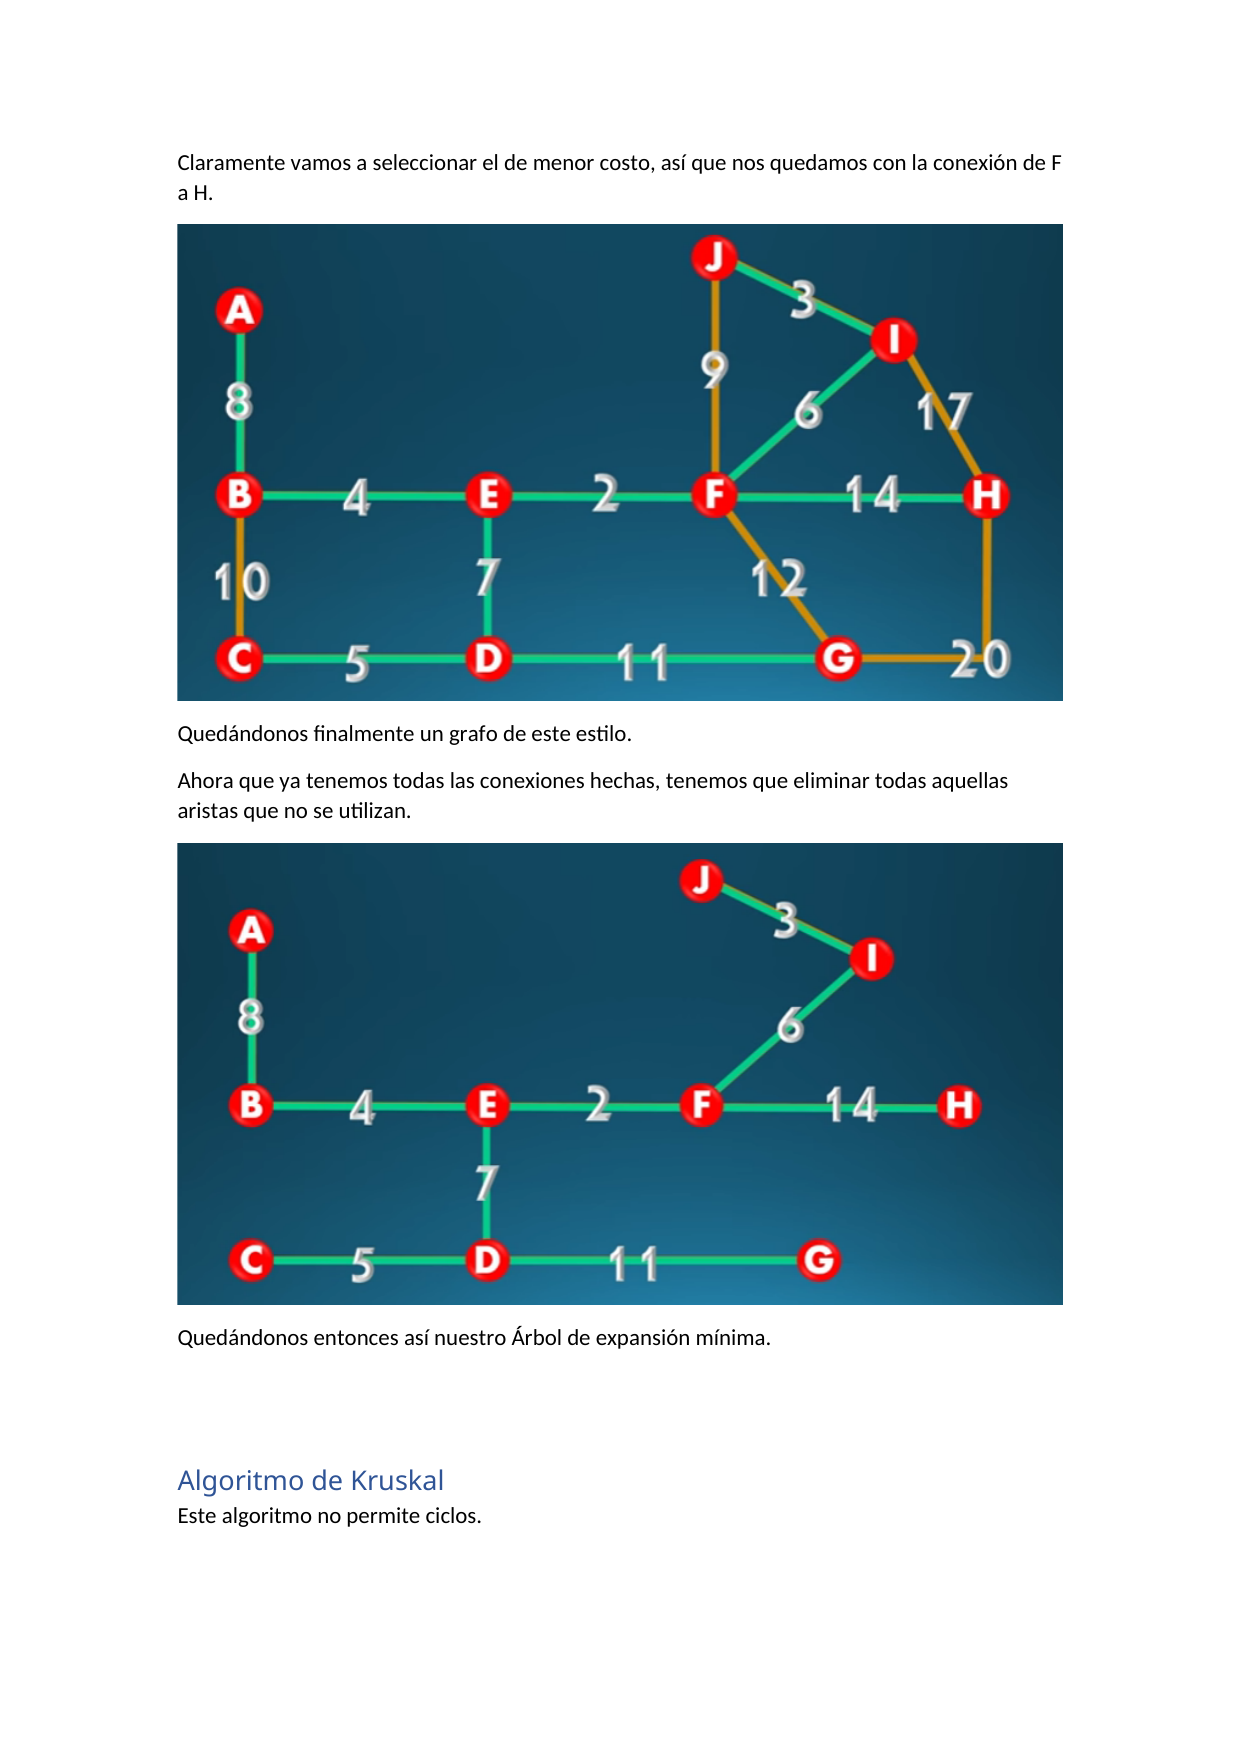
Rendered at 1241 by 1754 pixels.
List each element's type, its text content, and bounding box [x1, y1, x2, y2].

subtitle Algoritmo de Kruskal [177, 1461, 1063, 1498]
picture [177, 224, 1063, 701]
picture [177, 843, 1063, 1305]
text Ahora que ya tenemos todas las conexiones hechas, tenemos que eliminar todas aquellas aristas que no se utilizan. [177, 766, 1063, 824]
text Quedándonos finalmente un grafo de este estilo. [177, 719, 1063, 747]
text Claramente vamos a seleccionar el de menor costo, así que nos quedamos con la conexión de F a H. [177, 148, 1063, 206]
text Quedándonos entonces así nuestro Árbol de expansión mínima. [177, 1323, 1063, 1351]
text Este algoritmo no permite ciclos. [177, 1501, 1063, 1529]
